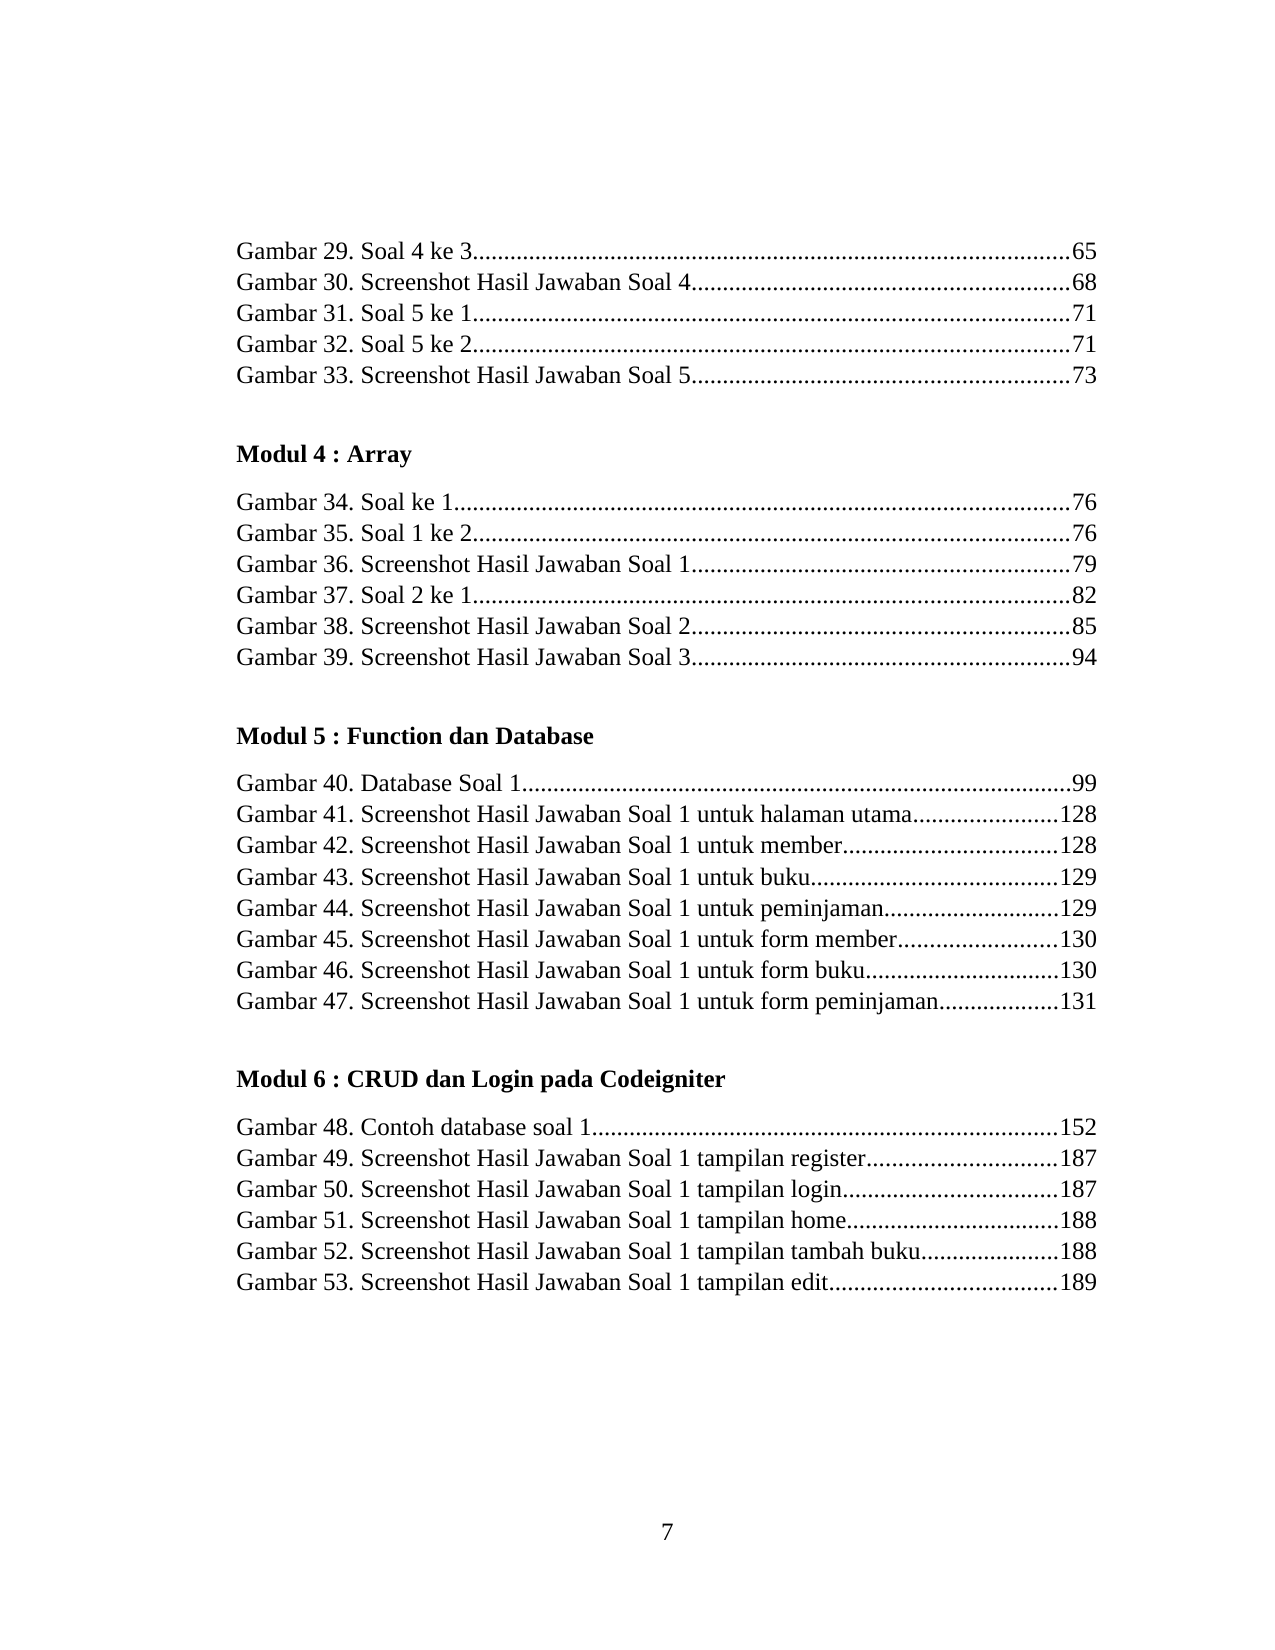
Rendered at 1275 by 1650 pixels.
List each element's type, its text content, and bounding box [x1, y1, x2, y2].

text Gambar 51. Screenshot Hasil Jawaban Soal 1 tampilan home 188 [236, 1205, 1098, 1234]
text Gambar 46. Screenshot Hasil Jawaban Soal 1 untuk form buku 130 [236, 955, 1098, 983]
text Gambar 48. Contoh database soal 1 152 [236, 1112, 1098, 1141]
text Gambar 49. Screenshot Hasil Jawaban Soal 1 tampilan register 187 [236, 1143, 1098, 1172]
text Gambar 50. Screenshot Hasil Jawaban Soal 1 tampilan login 187 [236, 1174, 1098, 1203]
text Gambar 42. Screenshot Hasil Jawaban Soal 1 untuk member 128 [236, 831, 1098, 859]
text Gambar 53. Screenshot Hasil Jawaban Soal 1 tampilan edit 189 [236, 1267, 1098, 1296]
text Gambar 33. Screenshot Hasil Jawaban Soal 5 73 [236, 360, 1098, 389]
text Gambar 47. Screenshot Hasil Jawaban Soal 1 untuk form peminjaman 131 [236, 986, 1098, 1014]
text Modul 6 : CRUD dan Login pada Codeigniter [236, 1064, 1098, 1093]
text Gambar 41. Screenshot Hasil Jawaban Soal 1 untuk halaman utama 128 [236, 799, 1098, 828]
text Gambar 34. Soal ke 1 76 [236, 487, 1098, 516]
text Gambar 44. Screenshot Hasil Jawaban Soal 1 untuk peminjaman 129 [236, 893, 1098, 921]
text Gambar 37. Soal 2 ke 1 82 [236, 580, 1098, 609]
text Gambar 32. Soal 5 ke 2 71 [236, 329, 1098, 358]
text Gambar 45. Screenshot Hasil Jawaban Soal 1 untuk form member 130 [236, 924, 1098, 952]
text Modul 5 : Function dan Database [236, 721, 1098, 749]
text Gambar 39. Screenshot Hasil Jawaban Soal 3 94 [236, 642, 1098, 671]
text Gambar 30. Screenshot Hasil Jawaban Soal 4 68 [236, 267, 1098, 296]
text Gambar 35. Soal 1 ke 2 76 [236, 518, 1098, 547]
text Gambar 29. Soal 4 ke 3 65 [236, 236, 1098, 265]
text Gambar 31. Soal 5 ke 1 71 [236, 298, 1098, 327]
text Gambar 40. Database Soal 1 99 [236, 768, 1098, 797]
text Gambar 38. Screenshot Hasil Jawaban Soal 2 85 [236, 611, 1098, 640]
text Modul 4 : Array [236, 439, 1098, 468]
text Gambar 52. Screenshot Hasil Jawaban Soal 1 tampilan tambah buku 188 [236, 1236, 1098, 1265]
text Gambar 36. Screenshot Hasil Jawaban Soal 1 79 [236, 549, 1098, 578]
text Gambar 43. Screenshot Hasil Jawaban Soal 1 untuk buku 129 [236, 862, 1098, 890]
